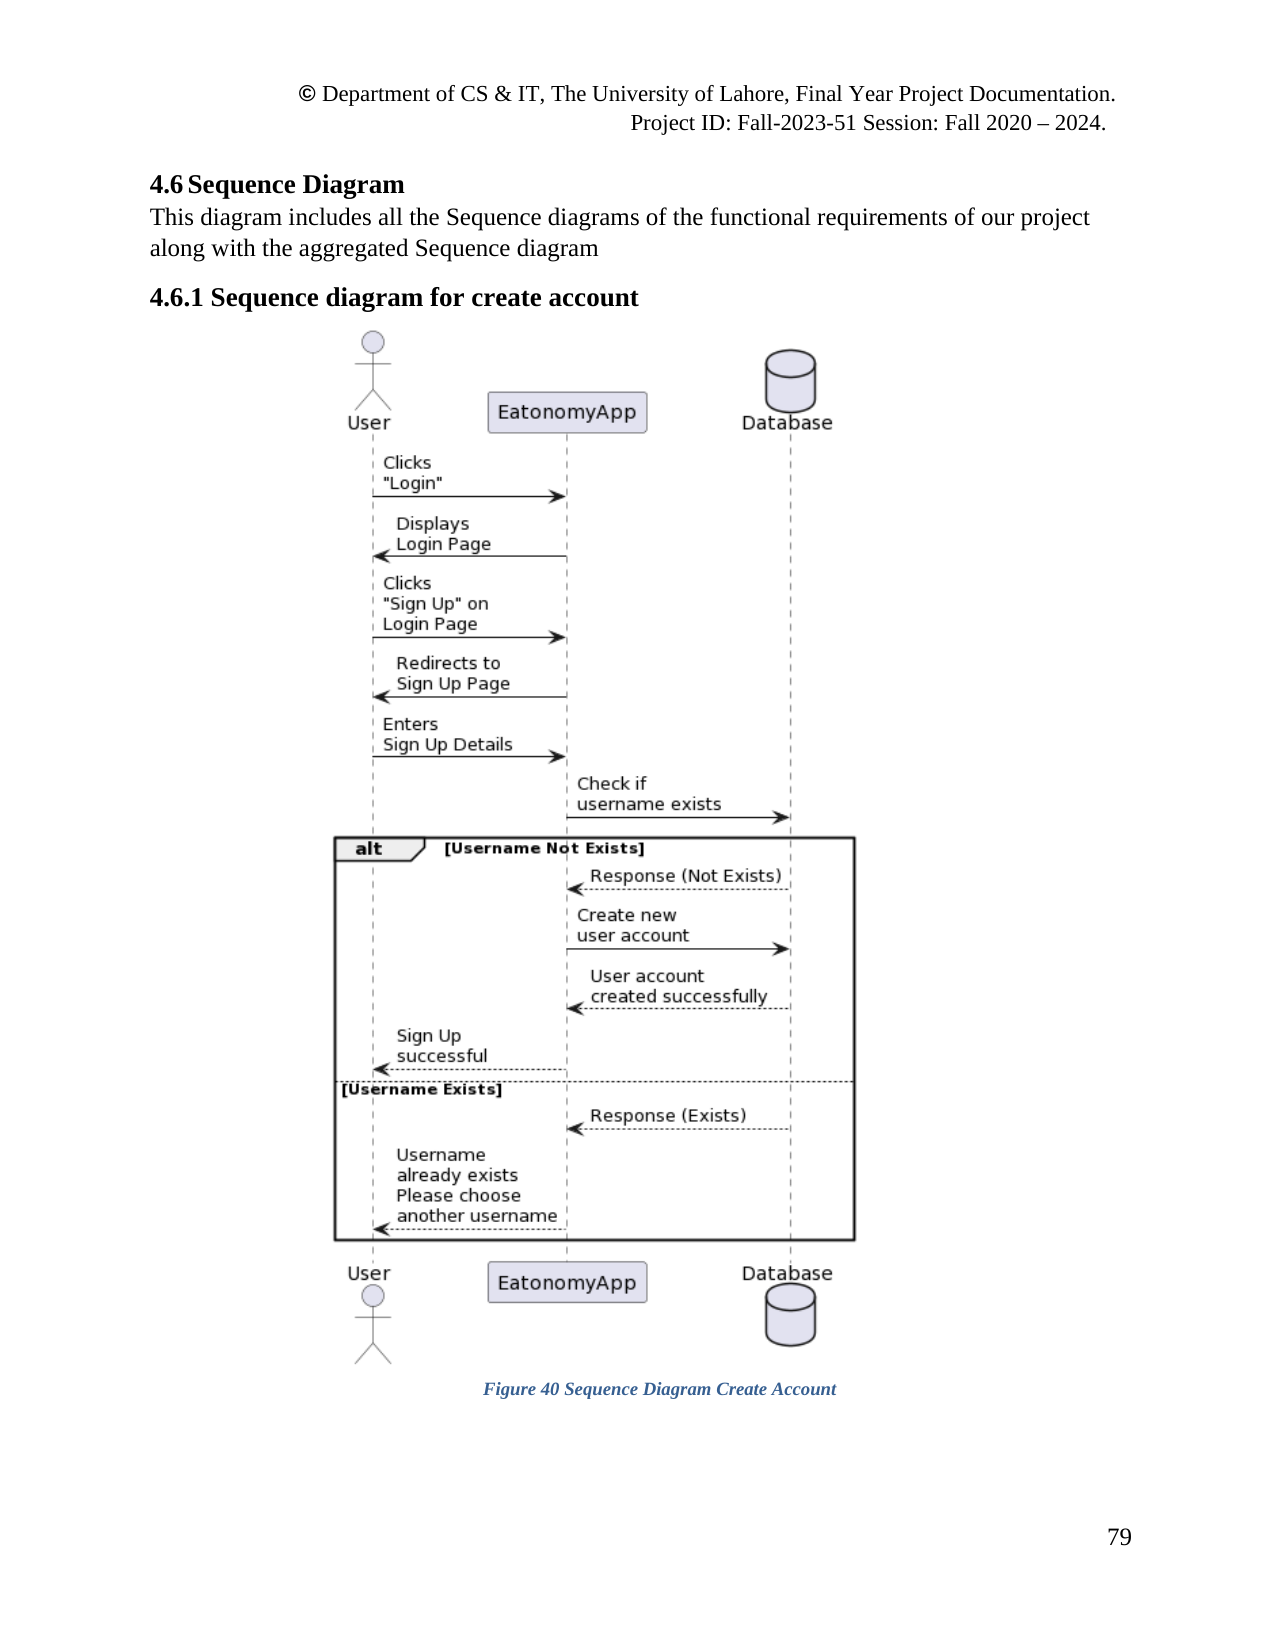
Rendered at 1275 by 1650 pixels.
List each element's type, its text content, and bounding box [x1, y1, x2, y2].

subtitle Sequence Diagram [149, 168, 1132, 199]
subtitle 4.6.1 Sequence diagram for create account [149, 281, 1132, 312]
text This diagram includes all the Sequence diagrams of the functional requirements of our project along with the aggregated Sequence diagram [149, 202, 1132, 262]
picture [321, 325, 862, 1371]
subtitle Figure 40 Sequence Diagram Create Account [187, 1378, 1132, 1399]
